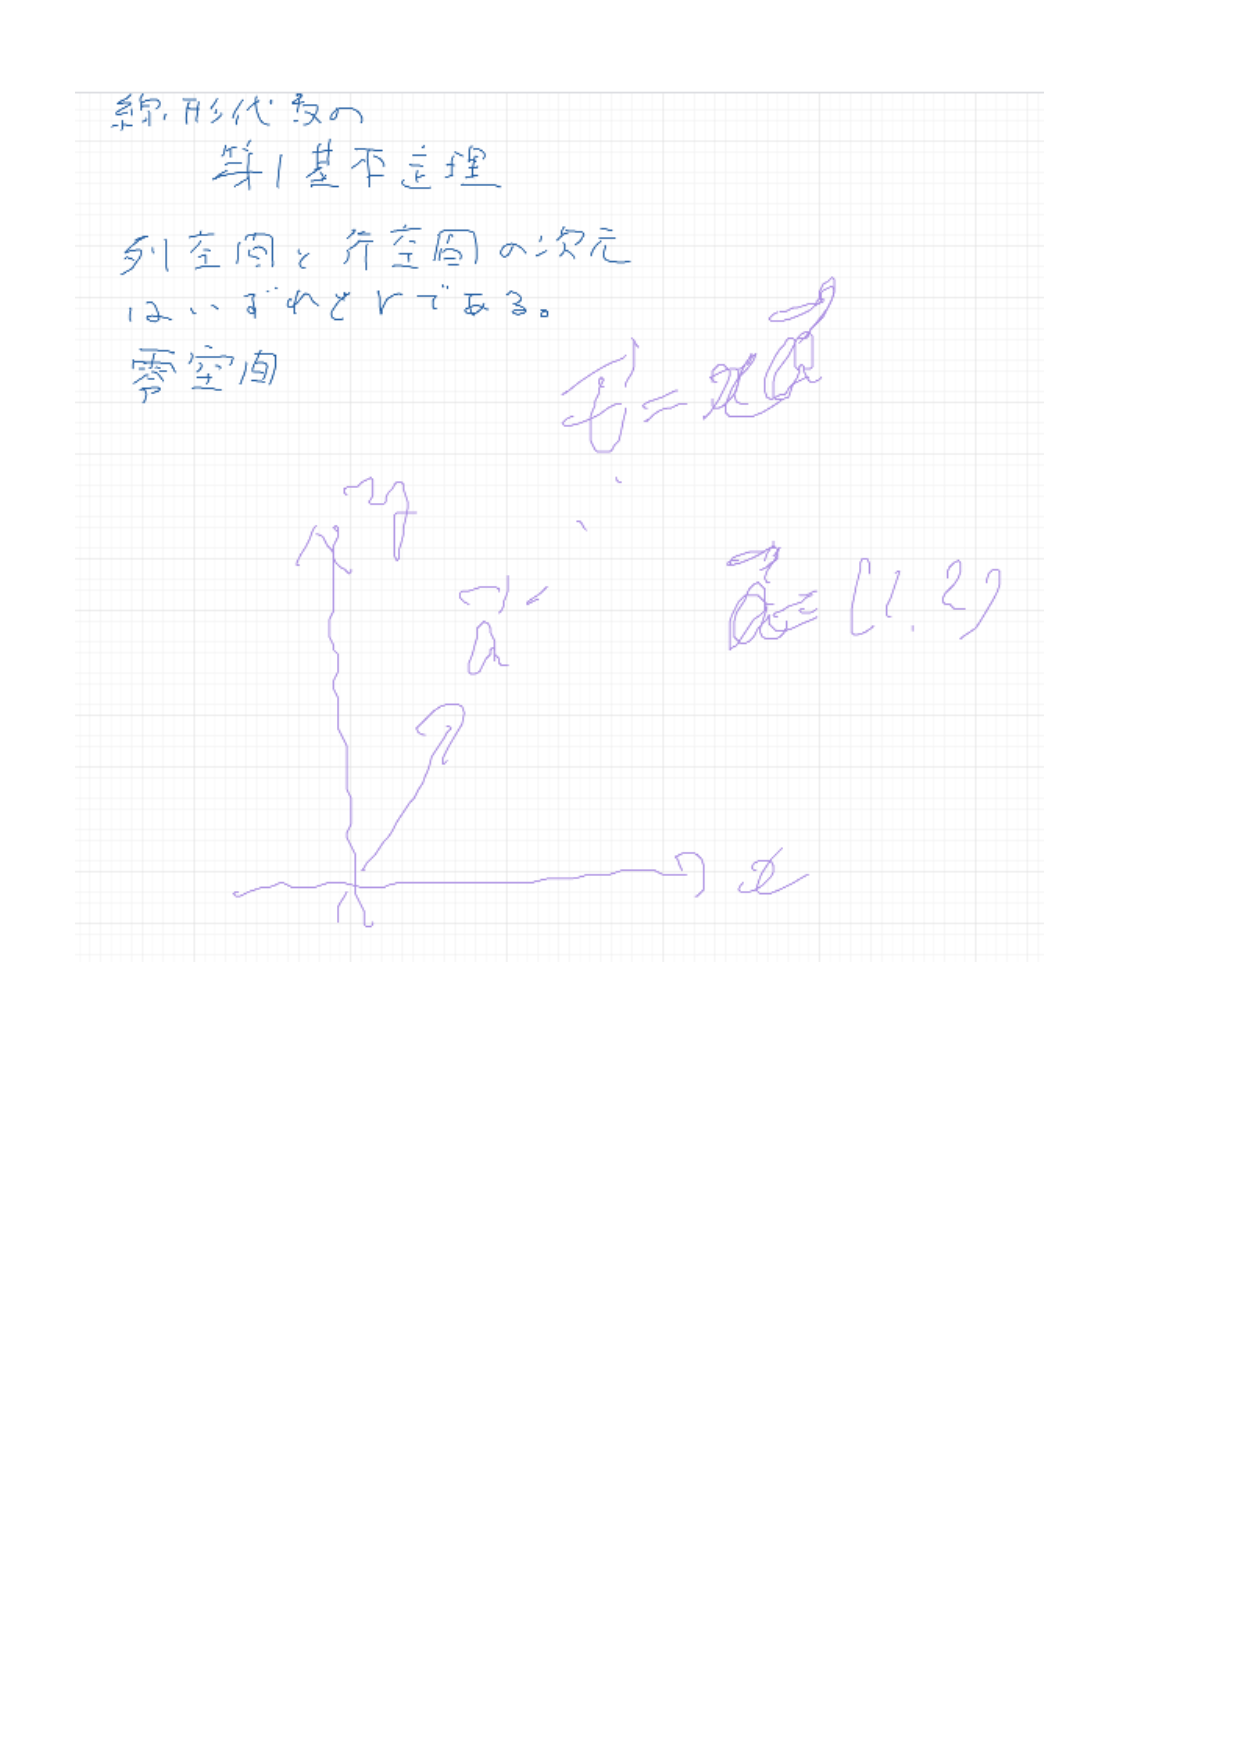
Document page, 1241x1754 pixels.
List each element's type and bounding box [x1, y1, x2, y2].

picture [75, 89, 1044, 962]
